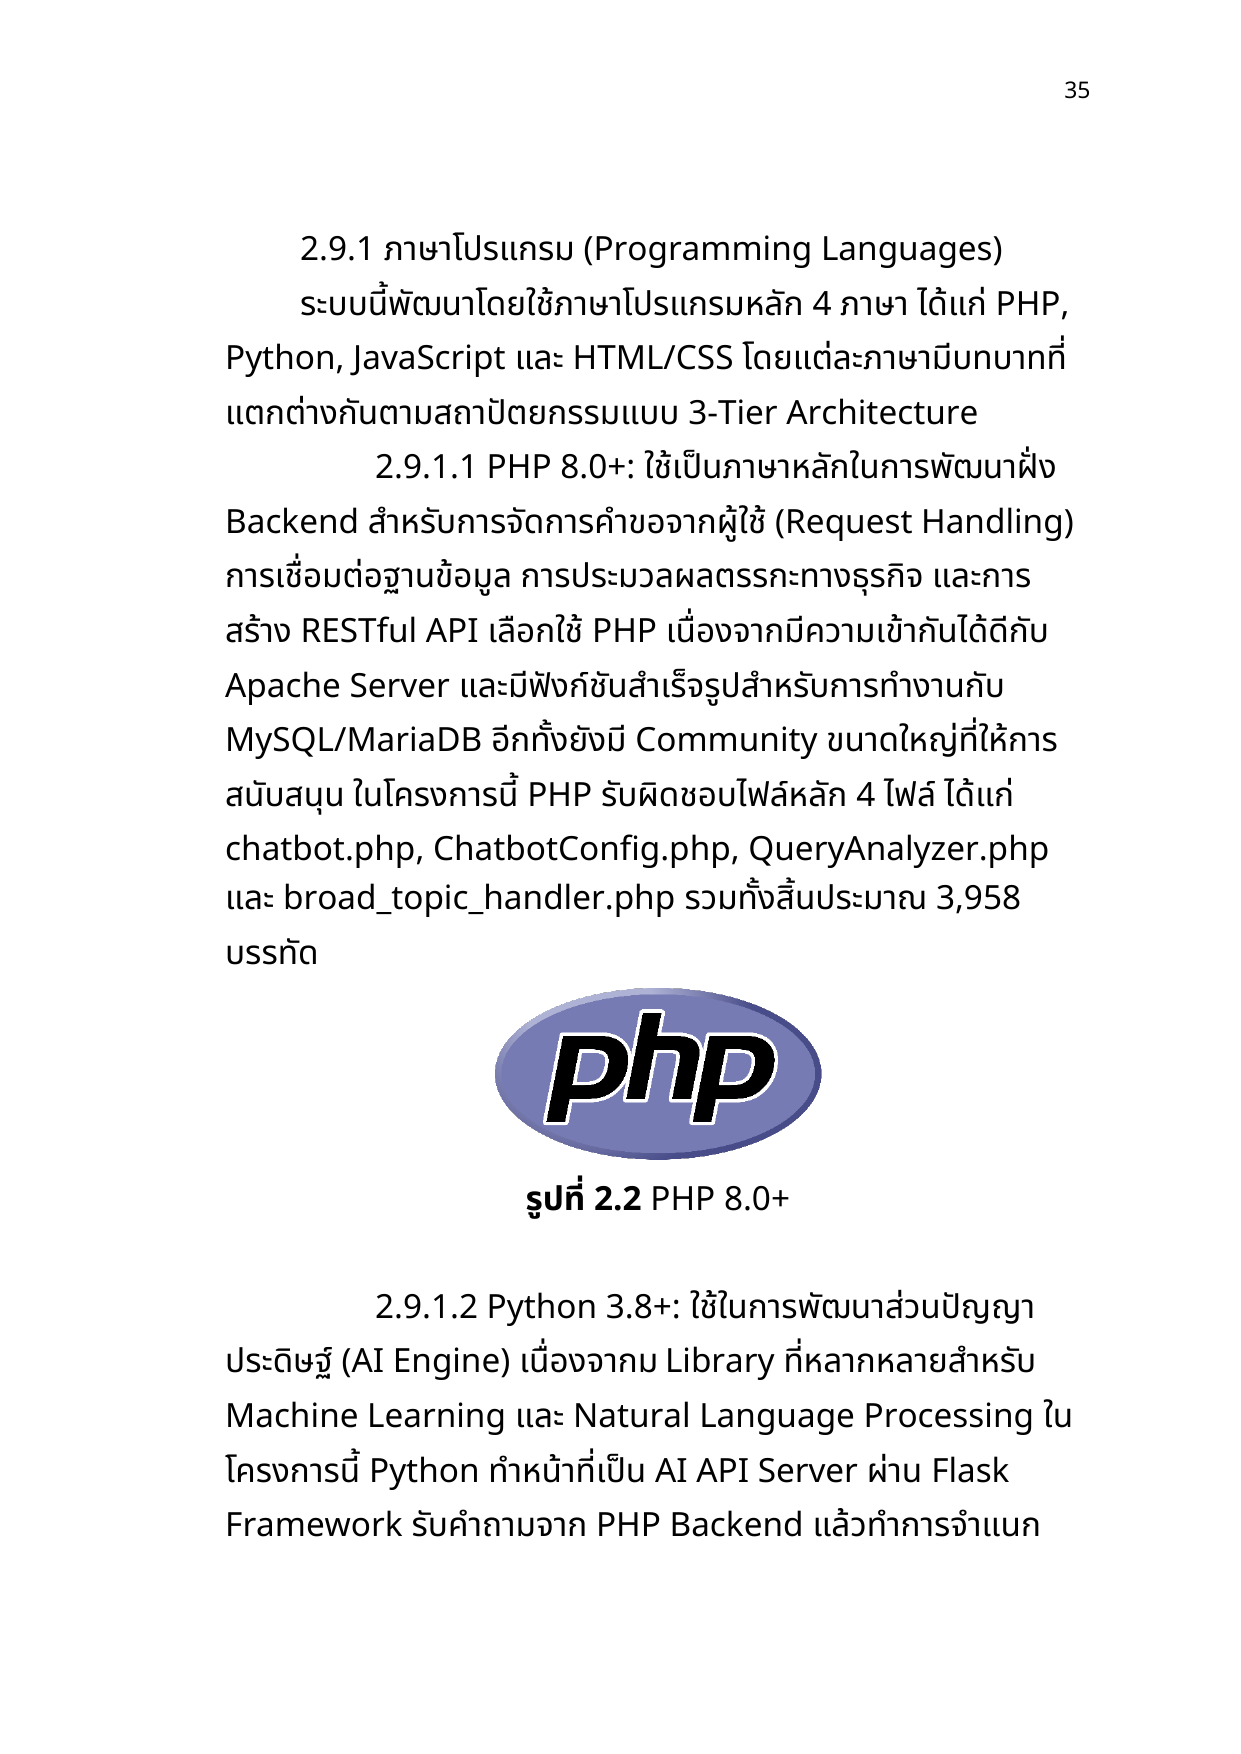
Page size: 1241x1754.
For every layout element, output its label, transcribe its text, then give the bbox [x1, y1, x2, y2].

text 2.9.1 ภาษาโปรแกรม (Programming Languages) [225, 225, 1090, 276]
text 2.9.1.1 PHP 8.0+: ใช้เป็นภาษาหลักในการพัฒนาฝั่ง Backend สำหรับการจัดการคำขอจากผู้ใช้ (Request Handling) การเชื่อมต่อฐานข้อมูล การประมวลผลตรรกะทางธุรกิจ และการสร้าง RESTful API เลือกใช้ PHP เนื่องจากมีความเข้ากันได้ดีกับ Apache Server และมีฟังก์ชันสำเร็จรูปสำหรับการทำงานกับ MySQL/MariaDB อีกทั้งยังมี Community ขนาดใหญ่ที่ให้การสนับสนุน ในโครงการนี้ PHP รับผิดชอบไฟล์หลัก 4 ไฟล์ ได้แก่ chatbot.php, ChatbotConfig.php, QueryAnalyzer.php และ broad_topic_handler.php รวมทั้งสิ้นประมาณ 3,958 บรรทัด [225, 443, 1090, 979]
text ระบบนี้พัฒนาโดยใช้ภาษาโปรแกรมหลัก 4 ภาษา ได้แก่ PHP, Python, JavaScript และ HTML/CSS โดยแต่ละภาษามีบทบาทที่แตกต่างกันตามสถาปัตยกรรมแบบ 3-Tier Architecture [225, 279, 1090, 439]
subtitle รูปที่ 2.2 PHP 8.0+ [225, 1175, 1090, 1226]
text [225, 1283, 1090, 1552]
picture [490, 983, 826, 1164]
